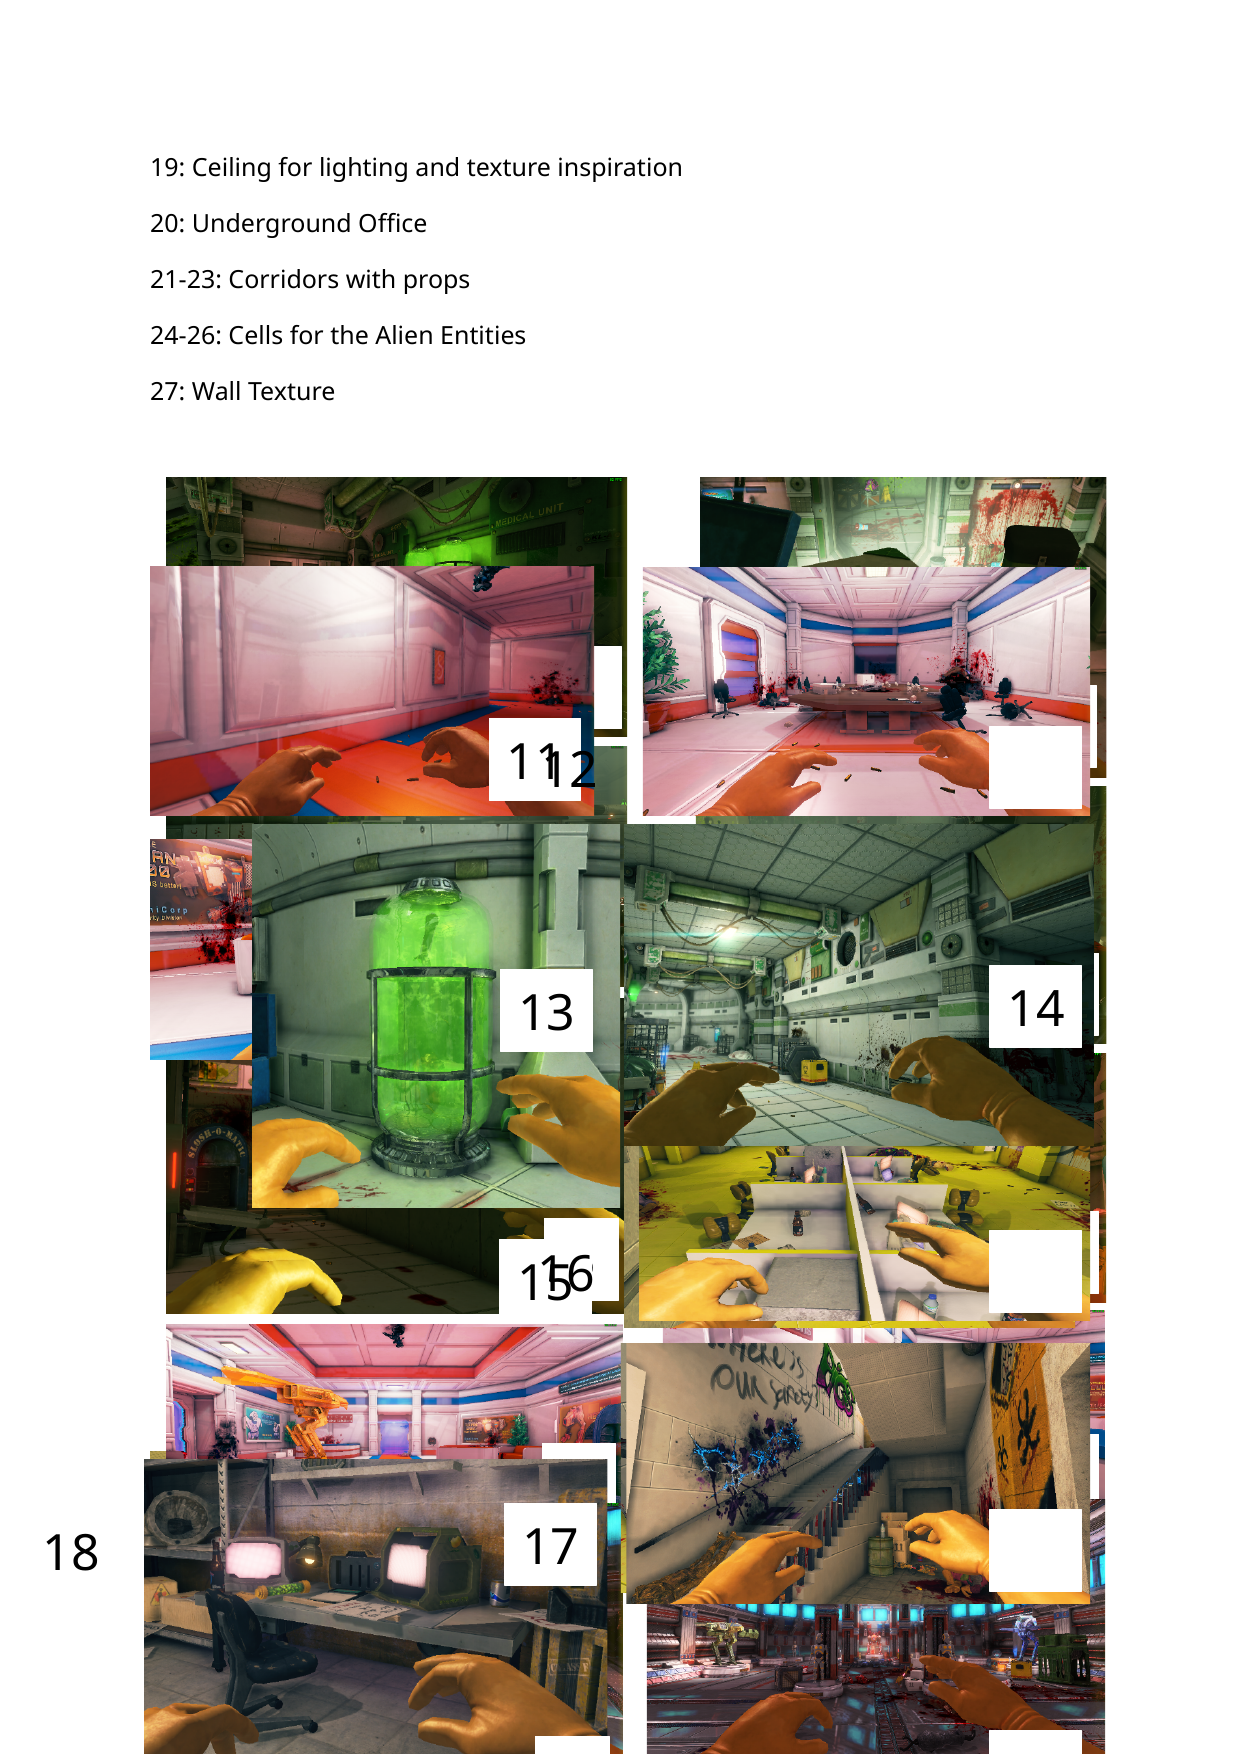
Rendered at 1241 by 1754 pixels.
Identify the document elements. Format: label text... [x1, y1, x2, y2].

text 27: Wall Texture [150, 373, 1090, 407]
text 24-26: Cells for the Alien Entities [150, 317, 1090, 352]
picture [144, 477, 1107, 1754]
text 21-23: Corridors with props [150, 262, 1090, 296]
picture [581, 755, 589, 773]
text 20: Underground Office [150, 206, 1090, 240]
text 19: Ceiling for lighting and texture inspiration [150, 150, 1090, 184]
